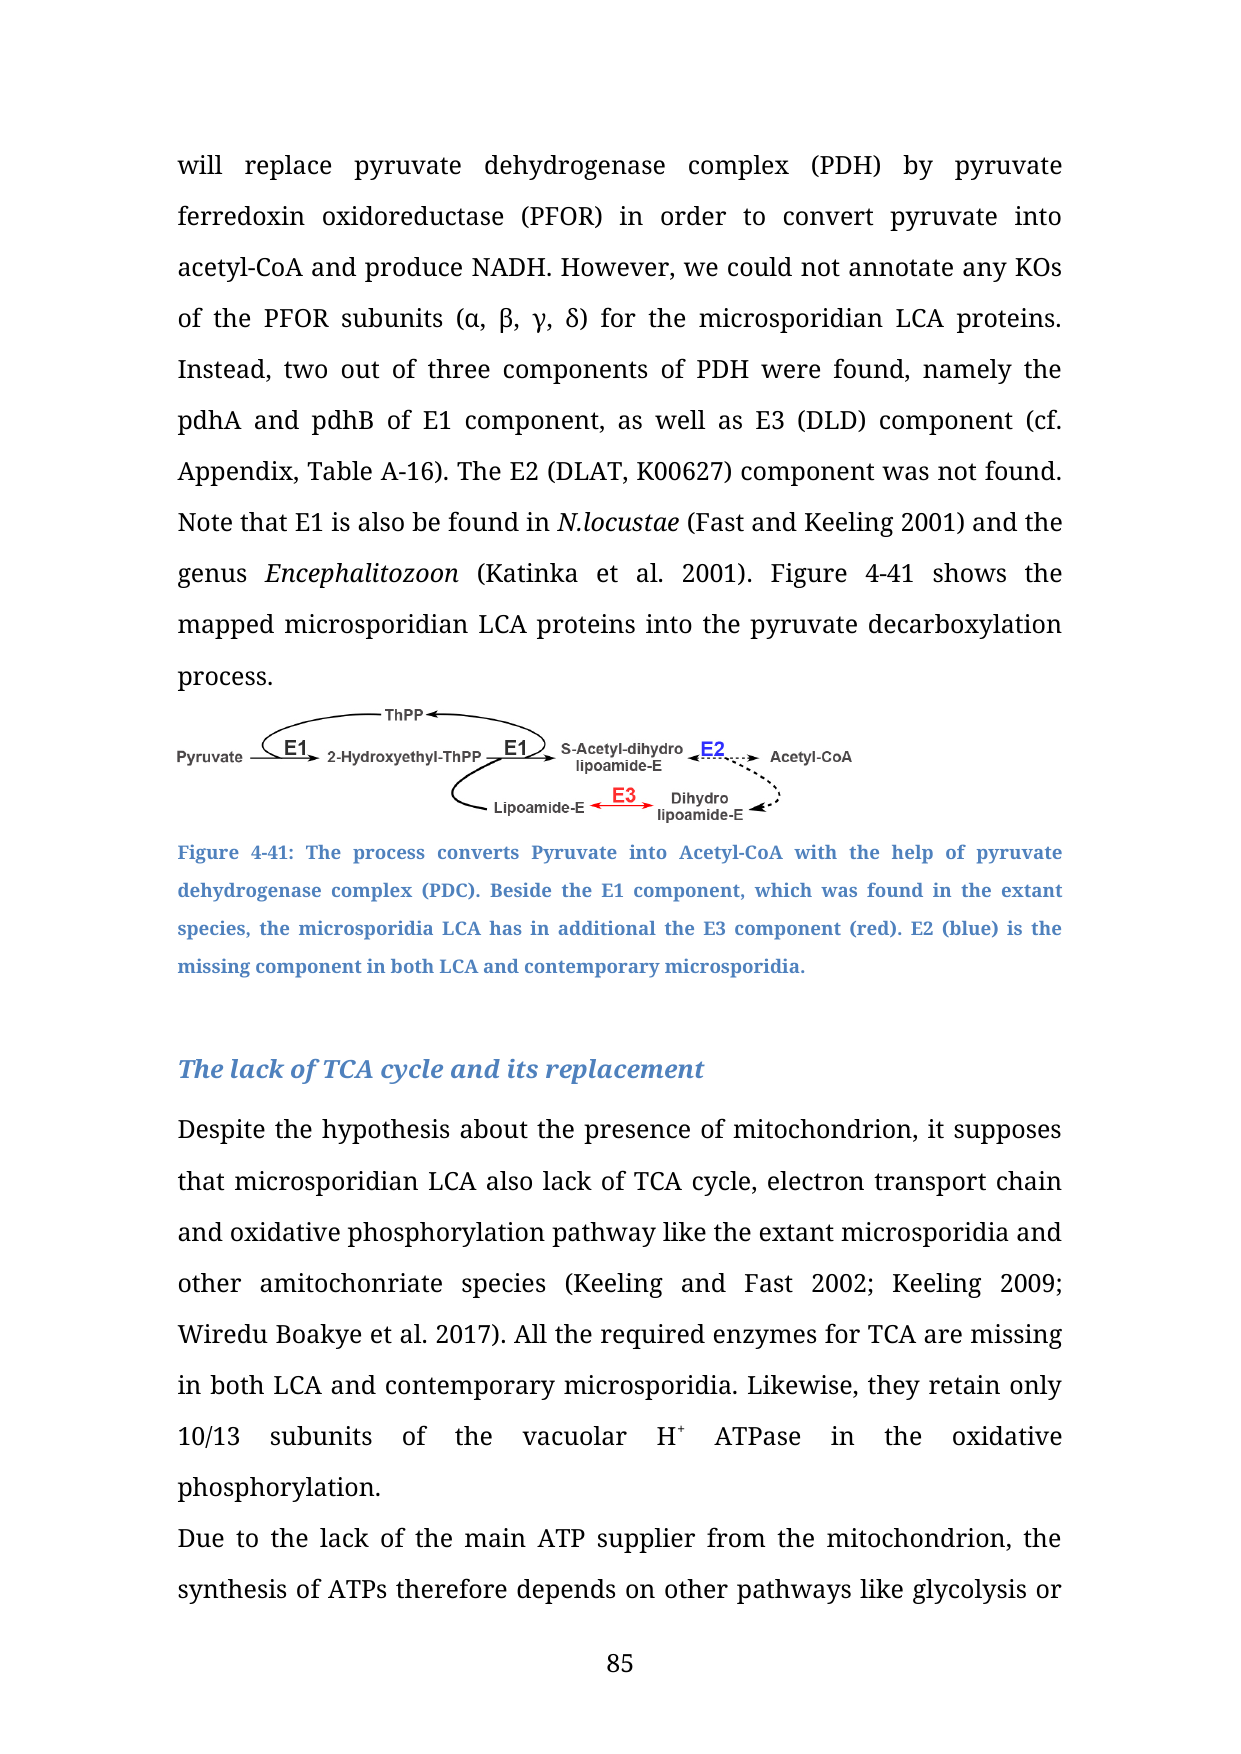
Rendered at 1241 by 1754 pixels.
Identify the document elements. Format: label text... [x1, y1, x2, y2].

text Despite the hypothesis about the presence of mitochondrion, it supposes that microsporidian LCA also lack of TCA cycle, electron transport chain and oxidative phosphorylation pathway like the extant microsporidia and other amitochonriate species (Keeling and Fast 2002; Keeling 2009; Wiredu Boakye et al. 2017). All the required enzymes for TCA are missing in both LCA and contemporary microsporidia. Likewise, they retain only 10/13 subunits of the vacuolar H+ ATPase in the oxidative phosphorylation. [177, 1112, 1063, 1503]
text The lack of TCA cycle and its replacement [177, 1052, 1063, 1086]
picture [177, 709, 852, 823]
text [177, 1520, 1063, 1606]
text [177, 148, 1063, 692]
